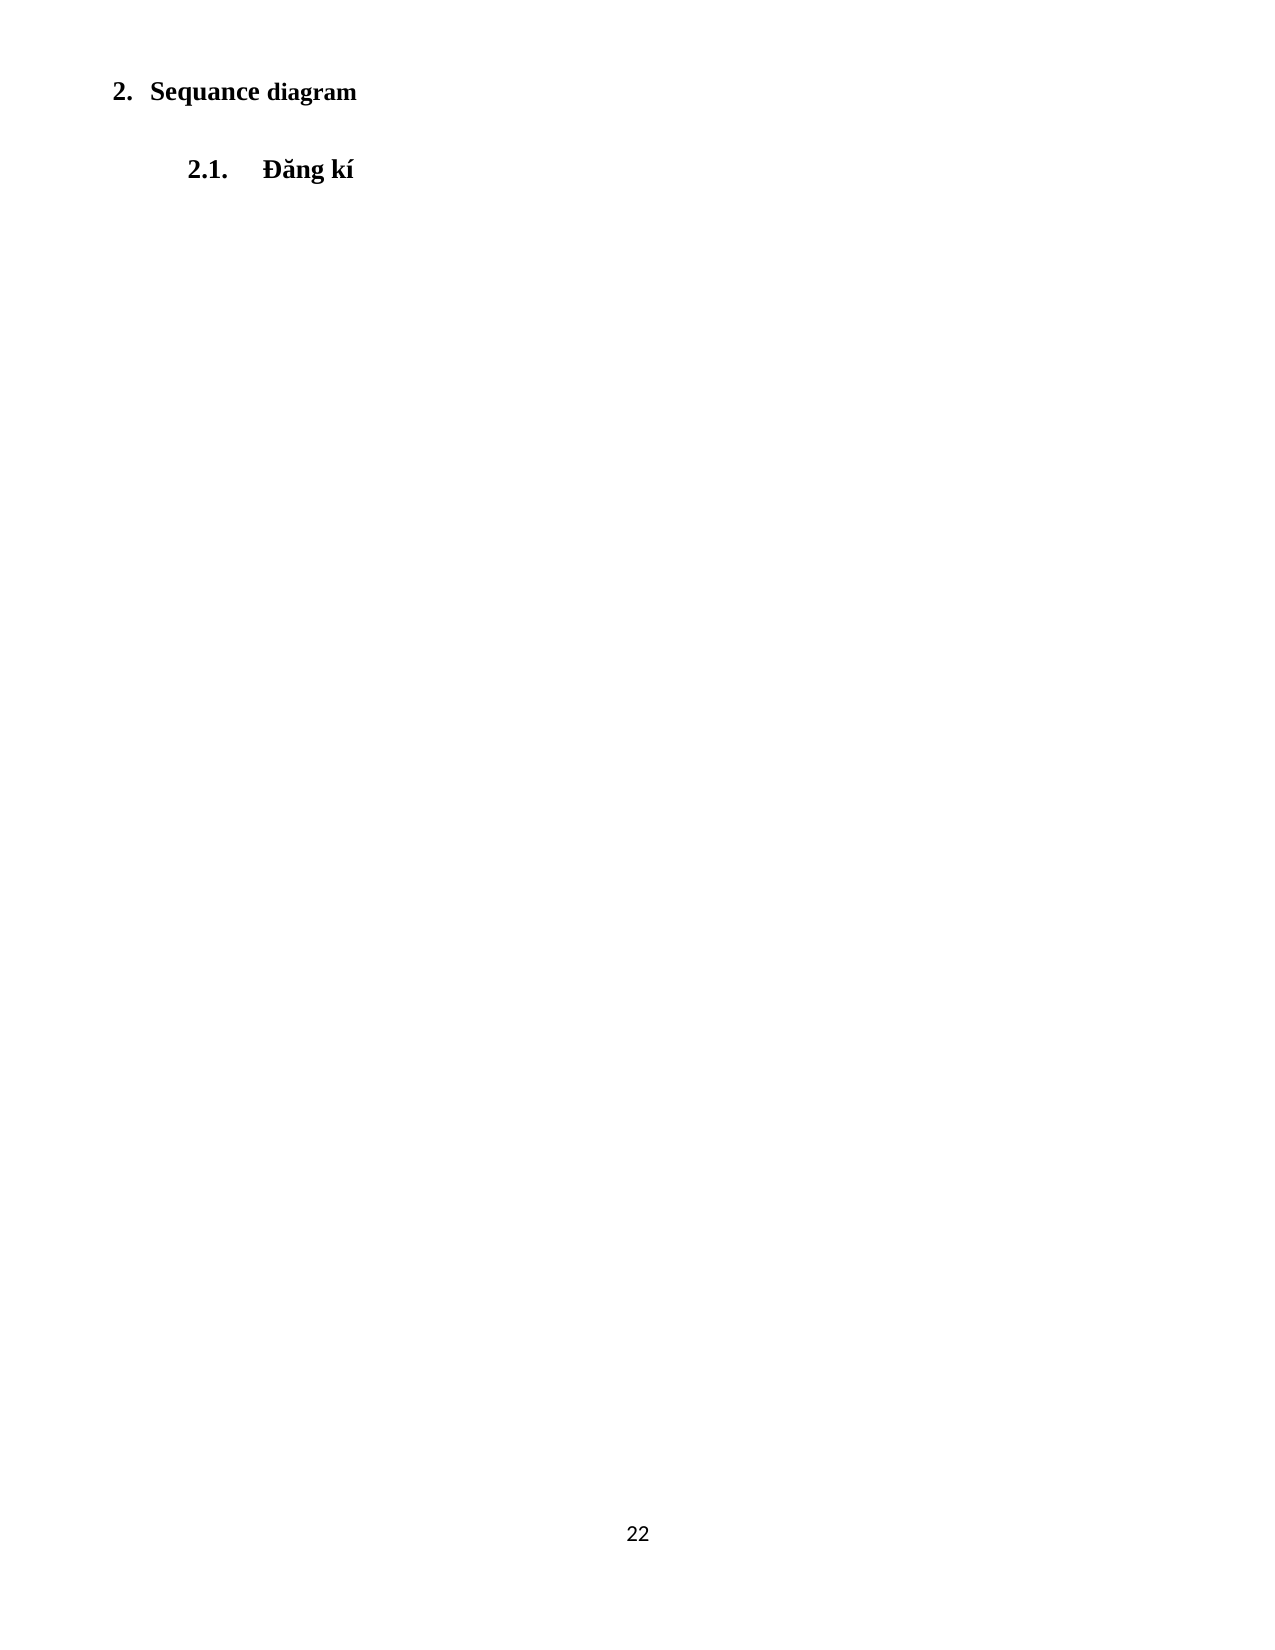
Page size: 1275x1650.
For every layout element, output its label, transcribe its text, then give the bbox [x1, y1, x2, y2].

list Sequance diagram [112, 75, 1200, 106]
list Đăng kí [187, 153, 1200, 184]
